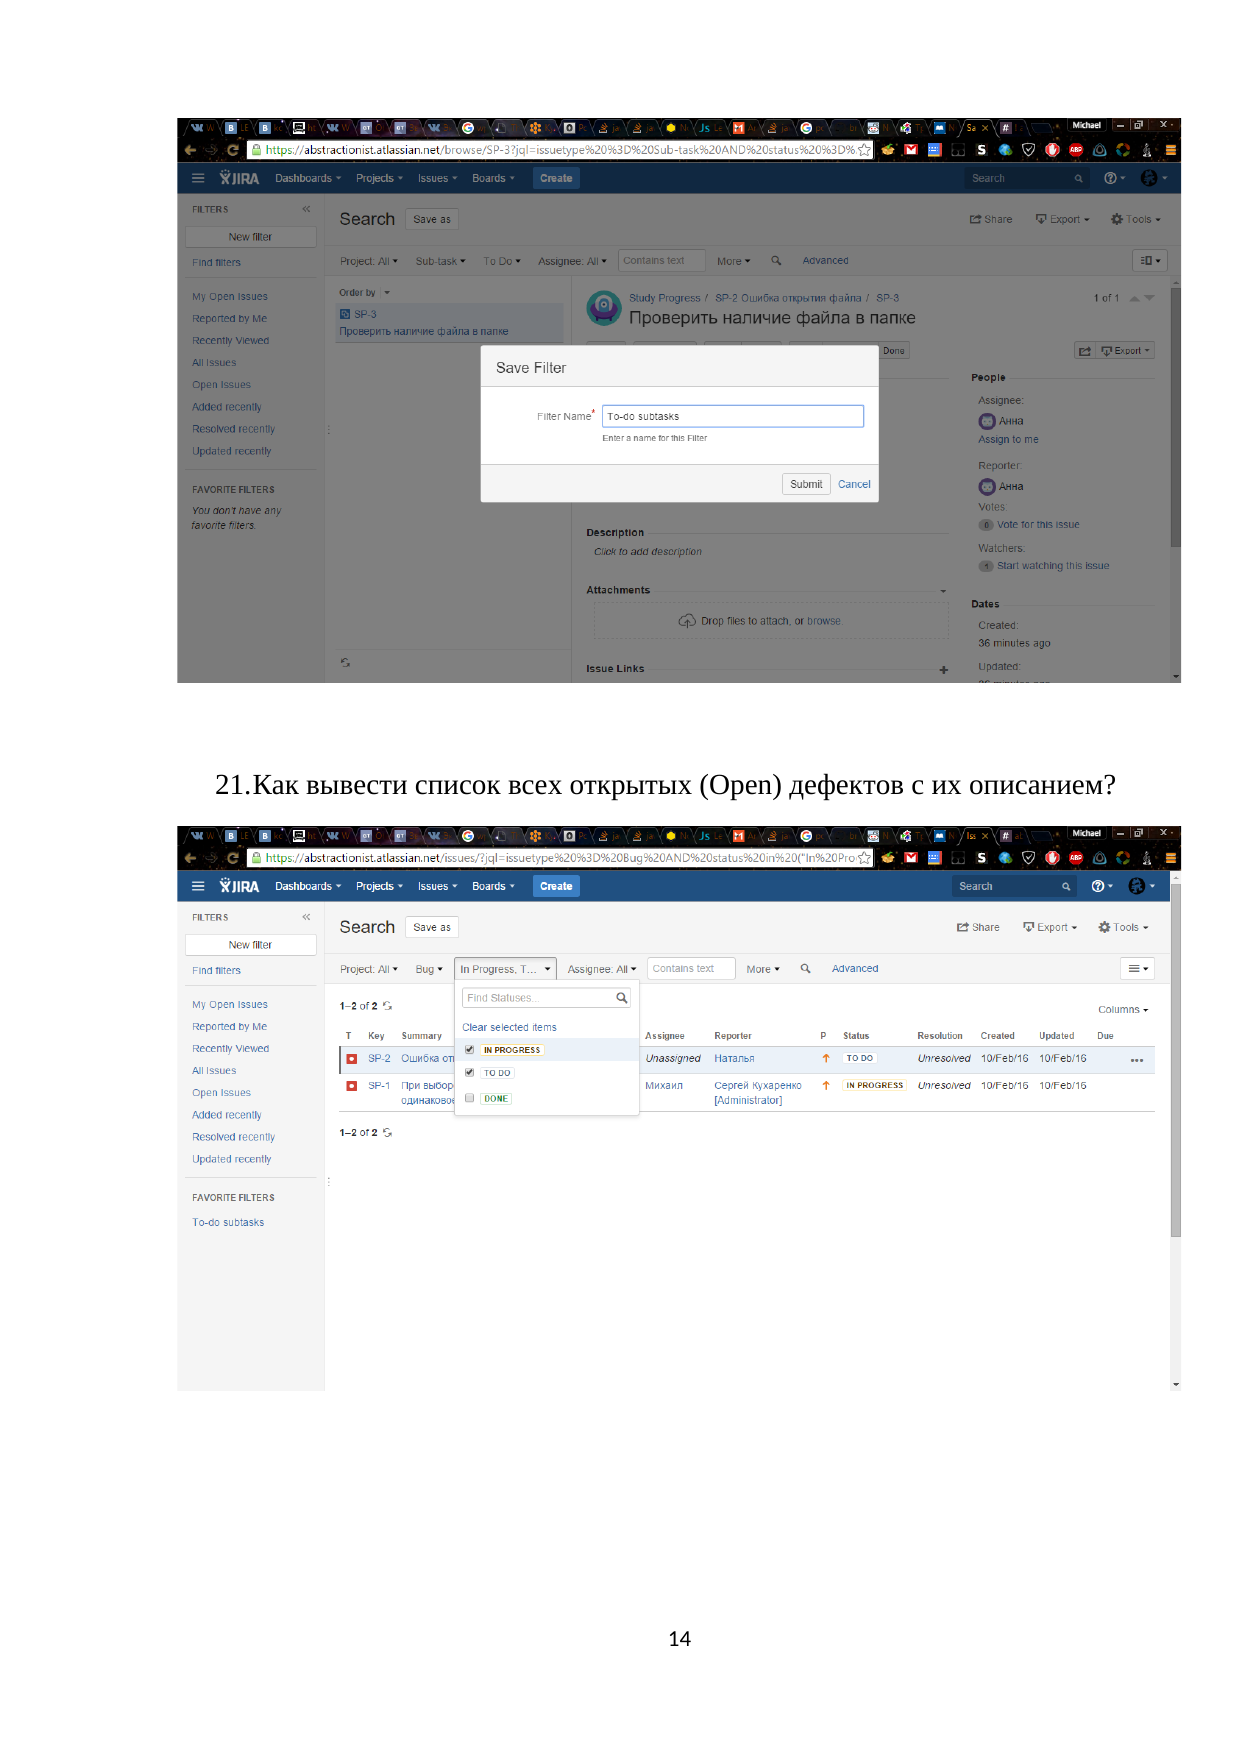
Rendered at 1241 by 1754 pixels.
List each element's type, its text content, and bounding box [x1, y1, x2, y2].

picture [177, 118, 1182, 683]
list Как вывести список всех открытых (Open) дефектов с их описанием? [215, 767, 1181, 801]
picture [177, 826, 1182, 1391]
